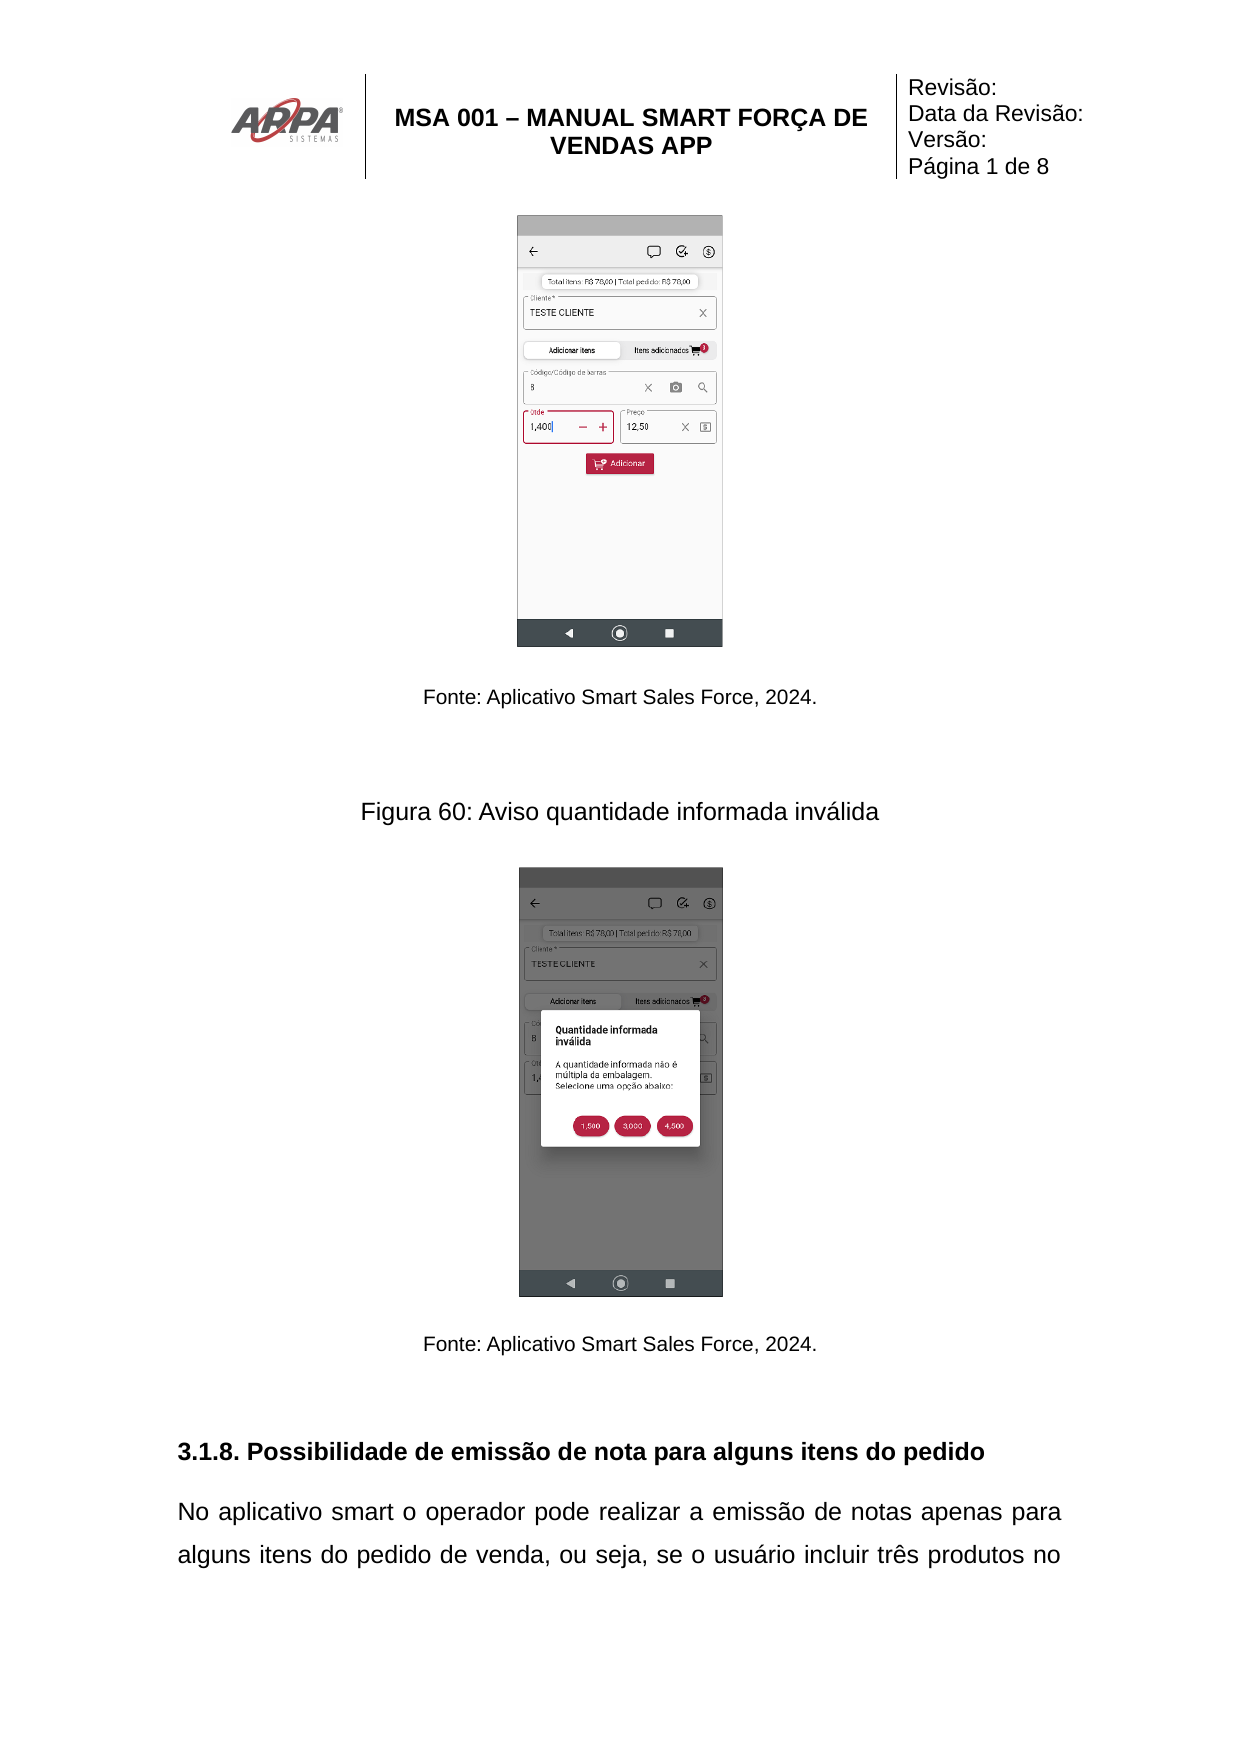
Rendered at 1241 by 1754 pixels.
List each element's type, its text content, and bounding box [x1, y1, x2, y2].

picture [511, 207, 729, 654]
picture [231, 98, 343, 147]
text Fonte: Aplicativo Smart Sales Force, 2024. [177, 684, 1063, 708]
picture [510, 856, 730, 1302]
text Figura 60: Aviso quantidade informada inválida [177, 797, 1063, 826]
text 3.1.8. Possibilidade de emissão de nota para alguns itens do pedido [177, 1437, 1063, 1466]
text Fonte: Aplicativo Smart Sales Force, 2024. [177, 1332, 1063, 1356]
